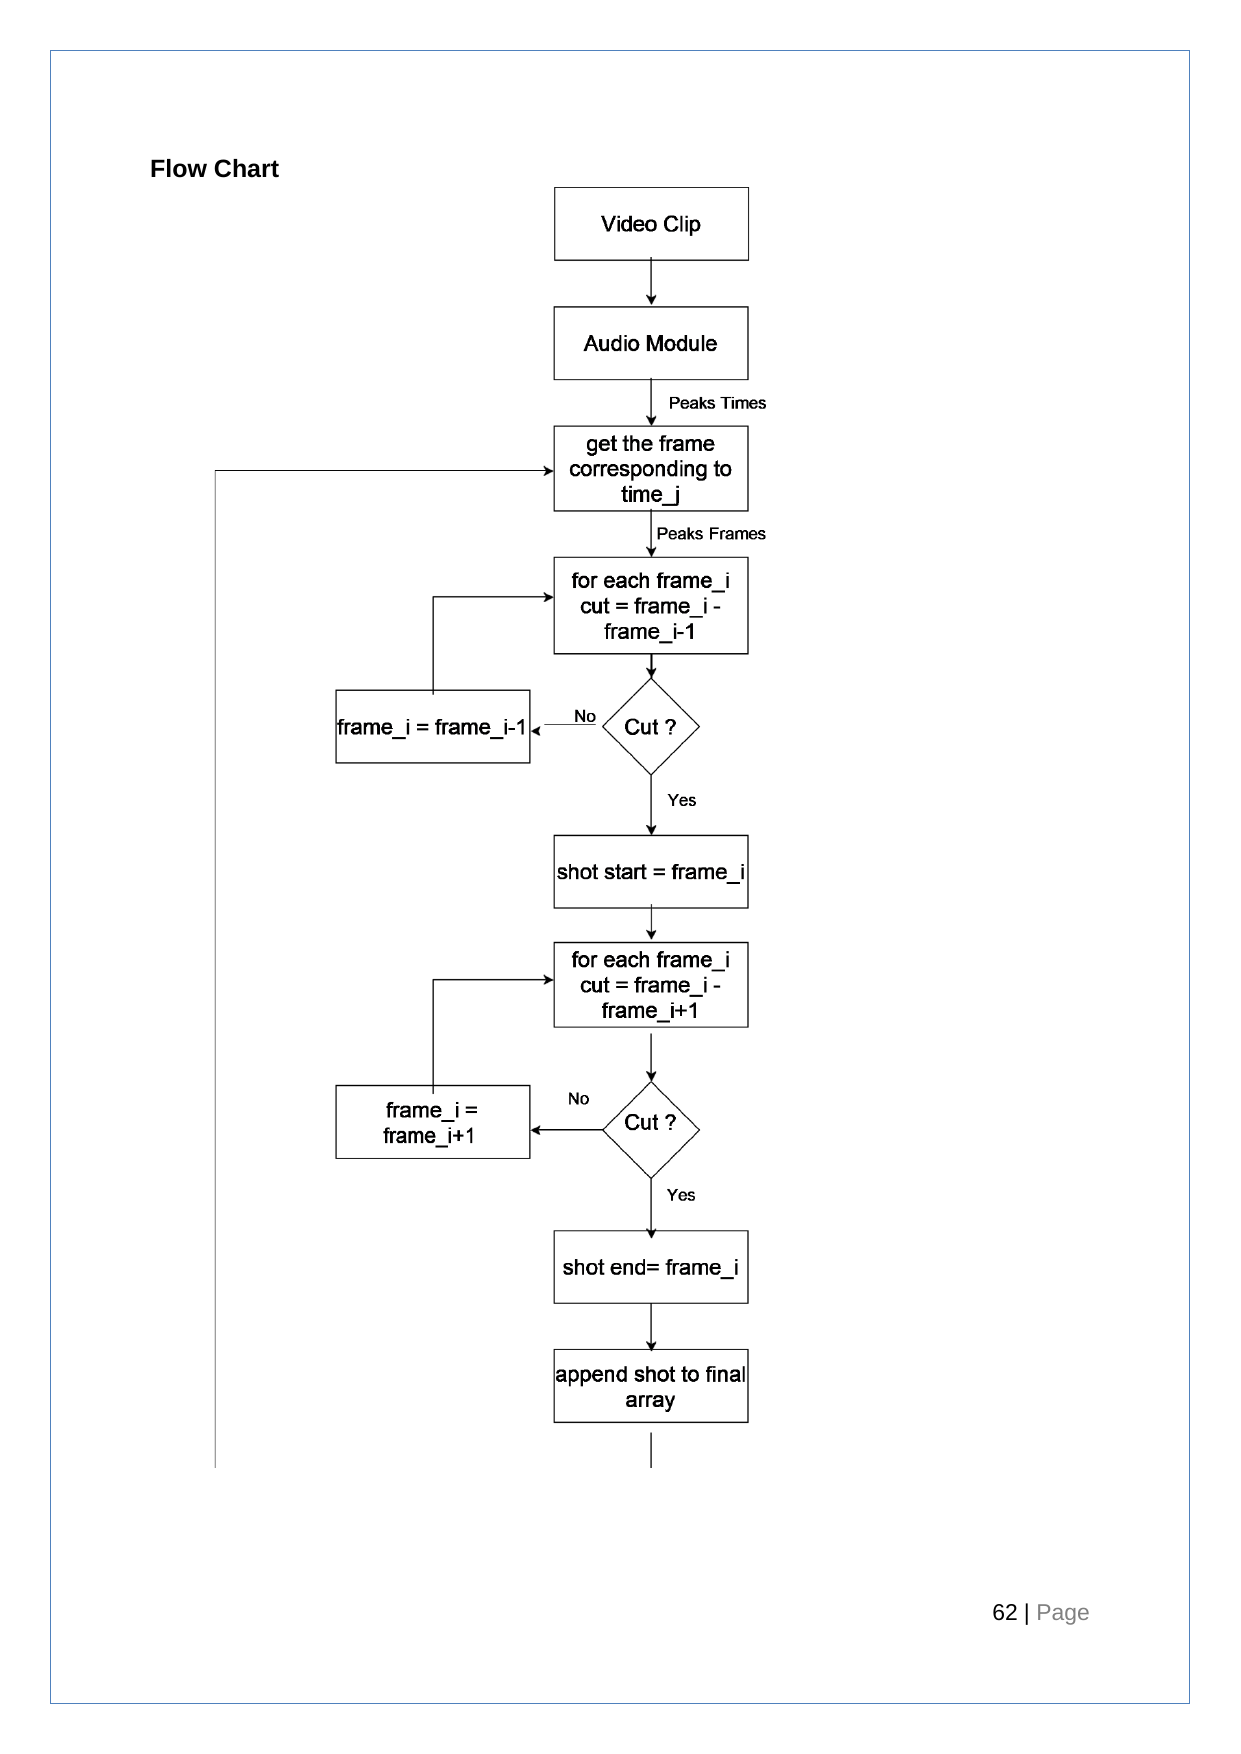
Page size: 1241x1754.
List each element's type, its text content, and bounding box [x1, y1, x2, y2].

text Flow Chart [150, 154, 1090, 183]
picture [214, 187, 1025, 1469]
